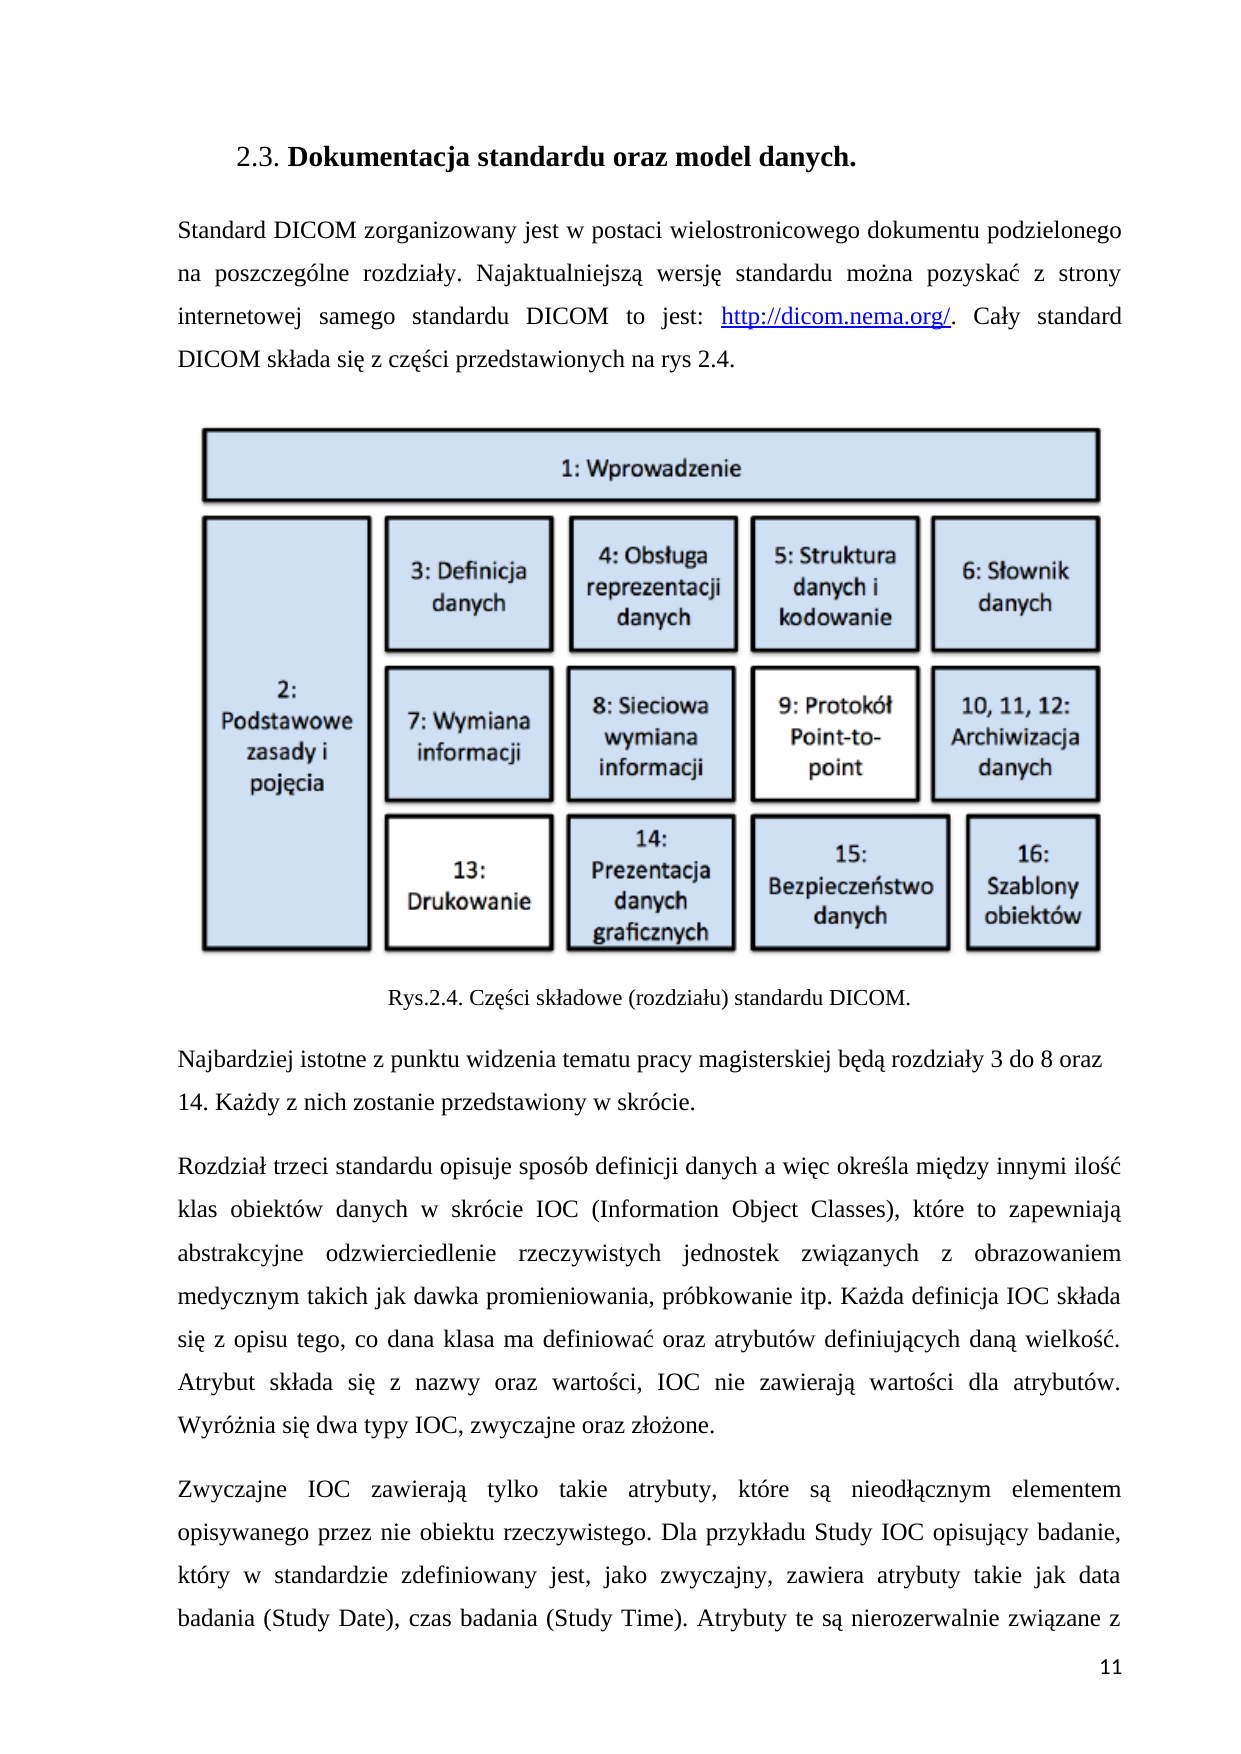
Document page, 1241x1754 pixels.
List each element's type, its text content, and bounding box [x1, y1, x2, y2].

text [177, 1474, 1122, 1632]
subtitle Dokumentacja standardu oraz model danych. [236, 139, 1122, 172]
text Rys.2.4. Części składowe (rozdziału) standardu DICOM. [177, 971, 1122, 1010]
text Rozdział trzeci standardu opisuje sposób definicji danych a więc określa między innymi ilość klas obiektów danych w skrócie IOC (Information Object Classes), które to zapewniają abstrakcyjne odzwierciedlenie rzeczywistych jednostek związanych z obrazowaniem medycznym takich jak dawka promieniowania, próbkowanie itp. Każda definicja IOC składa się z opisu tego, co dana klasa ma definiować oraz atrybutów definiujących daną wielkość. Atrybut składa się z nazwy oraz wartości, IOC nie zawierają wartości dla atrybutów. Wyróżnia się dwa typy IOC, zwyczajne oraz złożone. [177, 1151, 1122, 1439]
text Standard DICOM zorganizowany jest w postaci wielostronicowego dokumentu podzielonego na poszczególne rozdziały. Najaktualniejszą wersję standardu można pozyskać z strony internetowej samego standardu DICOM to jest: http://dicom.nema.org/. Cały standard DICOM składa się z części przedstawionych na rys 2.4. [177, 215, 1122, 373]
picture [177, 408, 1126, 971]
text Najbardziej istotne z punktu widzenia tematu pracy magisterskiej będą rozdziały 3 do 8 oraz 14. Każdy z nich zostanie przedstawiony w skrócie. [177, 1044, 1122, 1116]
